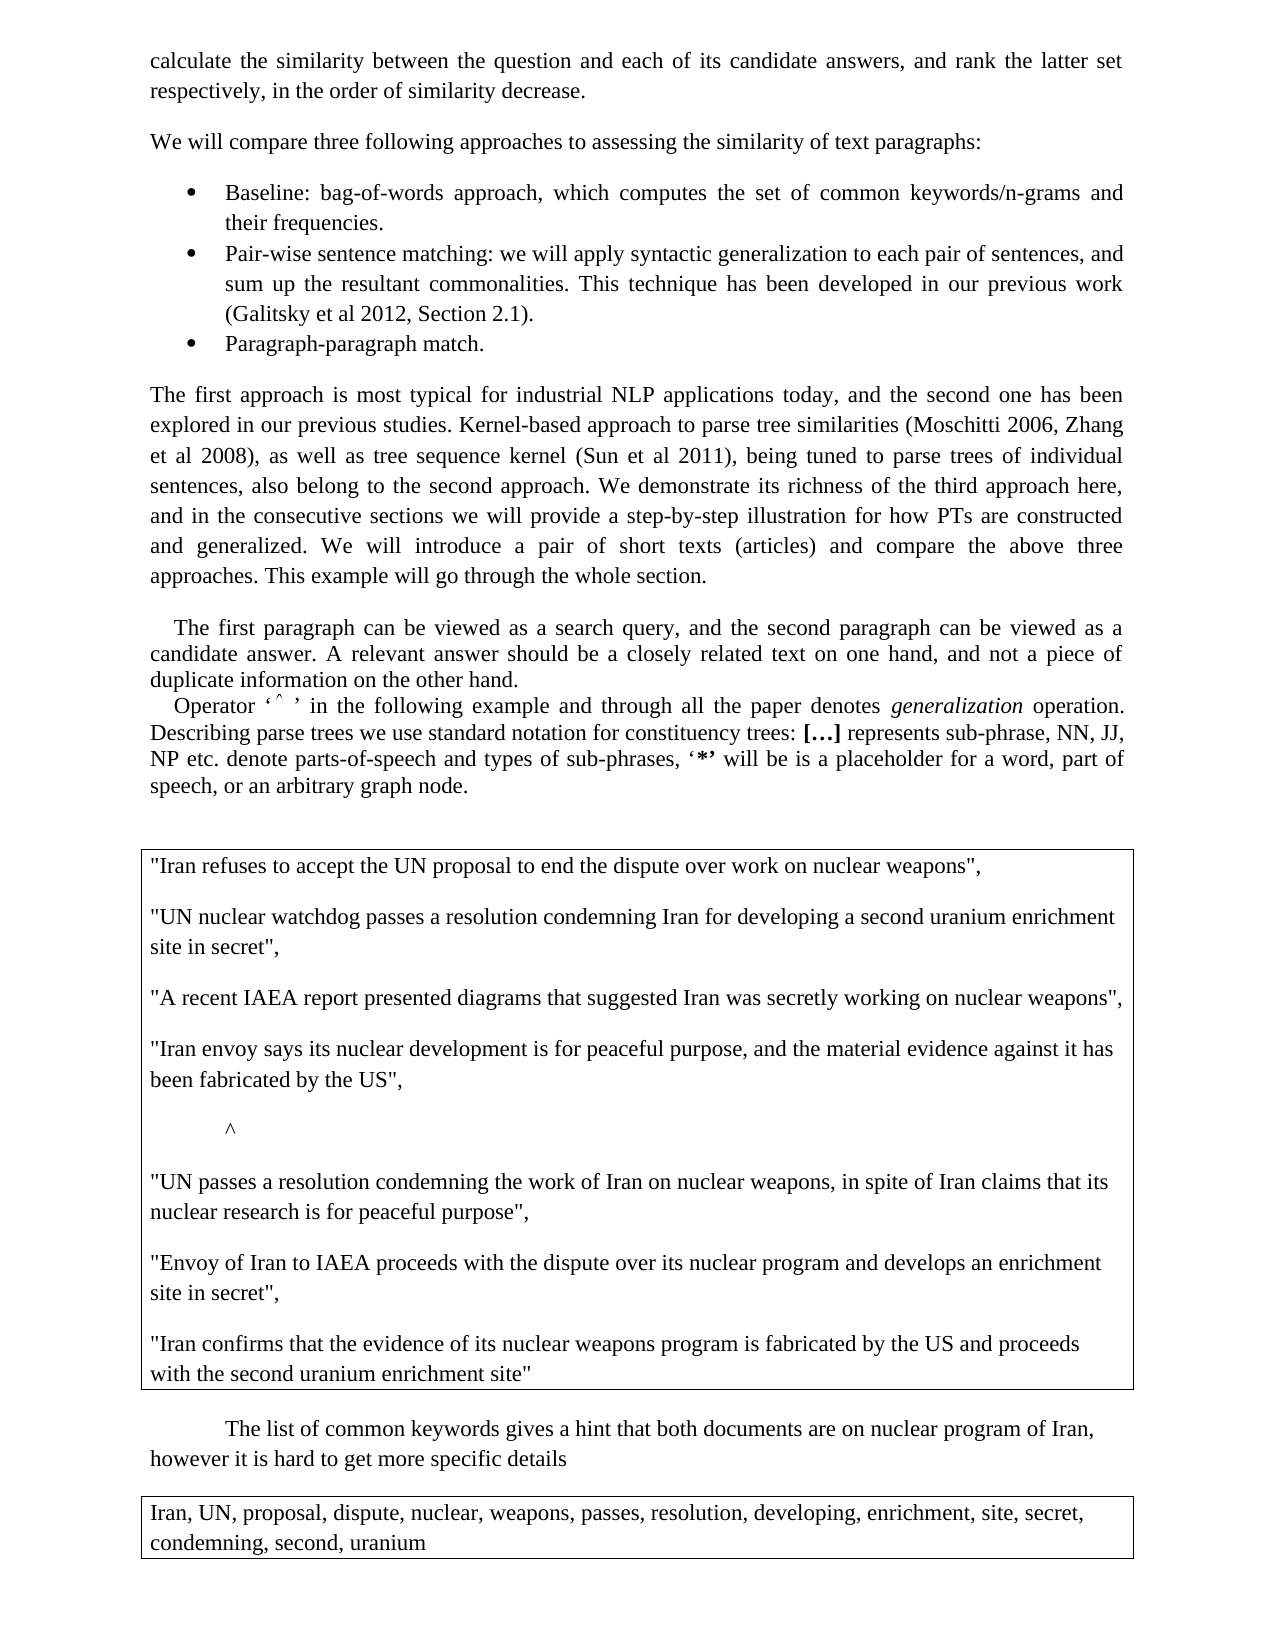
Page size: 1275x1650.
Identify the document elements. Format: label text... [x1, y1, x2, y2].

text "Iran confirms that the evidence of its nuclear weapons program is fabricated by the US and proceeds with the second uranium enrichment site" [142, 1327, 1133, 1389]
text "Iran envoy says its nuclear development is for peaceful purpose, and the material evidence against it has been fabricated by the US", [142, 1032, 1133, 1092]
text "Envoy of Iran to IAEA proceeds with the dispute over its nuclear program and develops an enrichment site in secret", [142, 1246, 1133, 1306]
text The first approach is most typical for industrial NLP applications today, and the second one has been explored in our previous studies. Kernel-based approach to parse tree similarities (Moschitti 2006, Zhang et al 2008), as well as tree sequence kernel (Sun et al 2011), being tuned to parse trees of individual sentences, also belong to the second approach. We demonstrate its richness of the third approach here, and in the consecutive sections we will provide a step-by-step illustration for how PTs are constructed and generalized. We will introduce a pair of short texts (articles) and compare the above three approaches. This example will go through the whole section. [150, 381, 1125, 589]
text "UN passes a resolution condemning the work of Iran on nuclear weapons, in spite of Iran claims that its nuclear research is for peaceful purpose", [142, 1165, 1133, 1224]
text Operator ‘’ in the following example and through all the paper denotes generalization operation. Describing parse trees we use standard notation for constituency trees: […] represents sub-phrase, NN, JJ, NP etc. denote parts-of-speech and types of sub-phrases, ‘*’ will be is a placeholder for a word, part of speech, or an arbitrary graph node. [150, 693, 1125, 798]
list Pair-wise sentence matching: we will apply syntactic generalization to each pair of sentences, and sum up the resultant commonalities. This technique has been developed in our previous work (Galitsky et al 2012, Section 2.1). [187, 239, 1125, 326]
text "A recent IAEA report presented diagrams that suggested Iran was secretly working on nuclear weapons", [142, 981, 1133, 1011]
text Iran, UN, proposal, dispute, nuclear, weapons, passes, resolution, developing, enrichment, site, secret, condemning, second, uranium [142, 1497, 1133, 1558]
text The list of common keywords gives a hint that both documents are on nuclear program of Iran, however it is hard to get more specific details [150, 1415, 1125, 1471]
text ^ [142, 1114, 1133, 1143]
text The first paragraph can be viewed as a search query, and the second paragraph can be viewed as a candidate answer. A relevant answer should be a closely related text on one hand, and not a piece of duplicate information on the other hand. [150, 613, 1125, 693]
text We will compare three following approaches to assessing the similarity of text paragraphs: [150, 128, 1125, 154]
list Baseline: bag-of-words approach, which computes the set of common keywords/n-grams and their frequencies. [187, 179, 1125, 236]
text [150, 47, 1125, 103]
text "UN nuclear watchdog passes a resolution condemning Iran for developing a second uranium enrichment site in secret", [142, 900, 1133, 960]
list Paragraph-paragraph match. [187, 330, 1125, 357]
text "Iran refuses to accept the UN proposal to end the dispute over work on nuclear weapons", [142, 850, 1133, 878]
